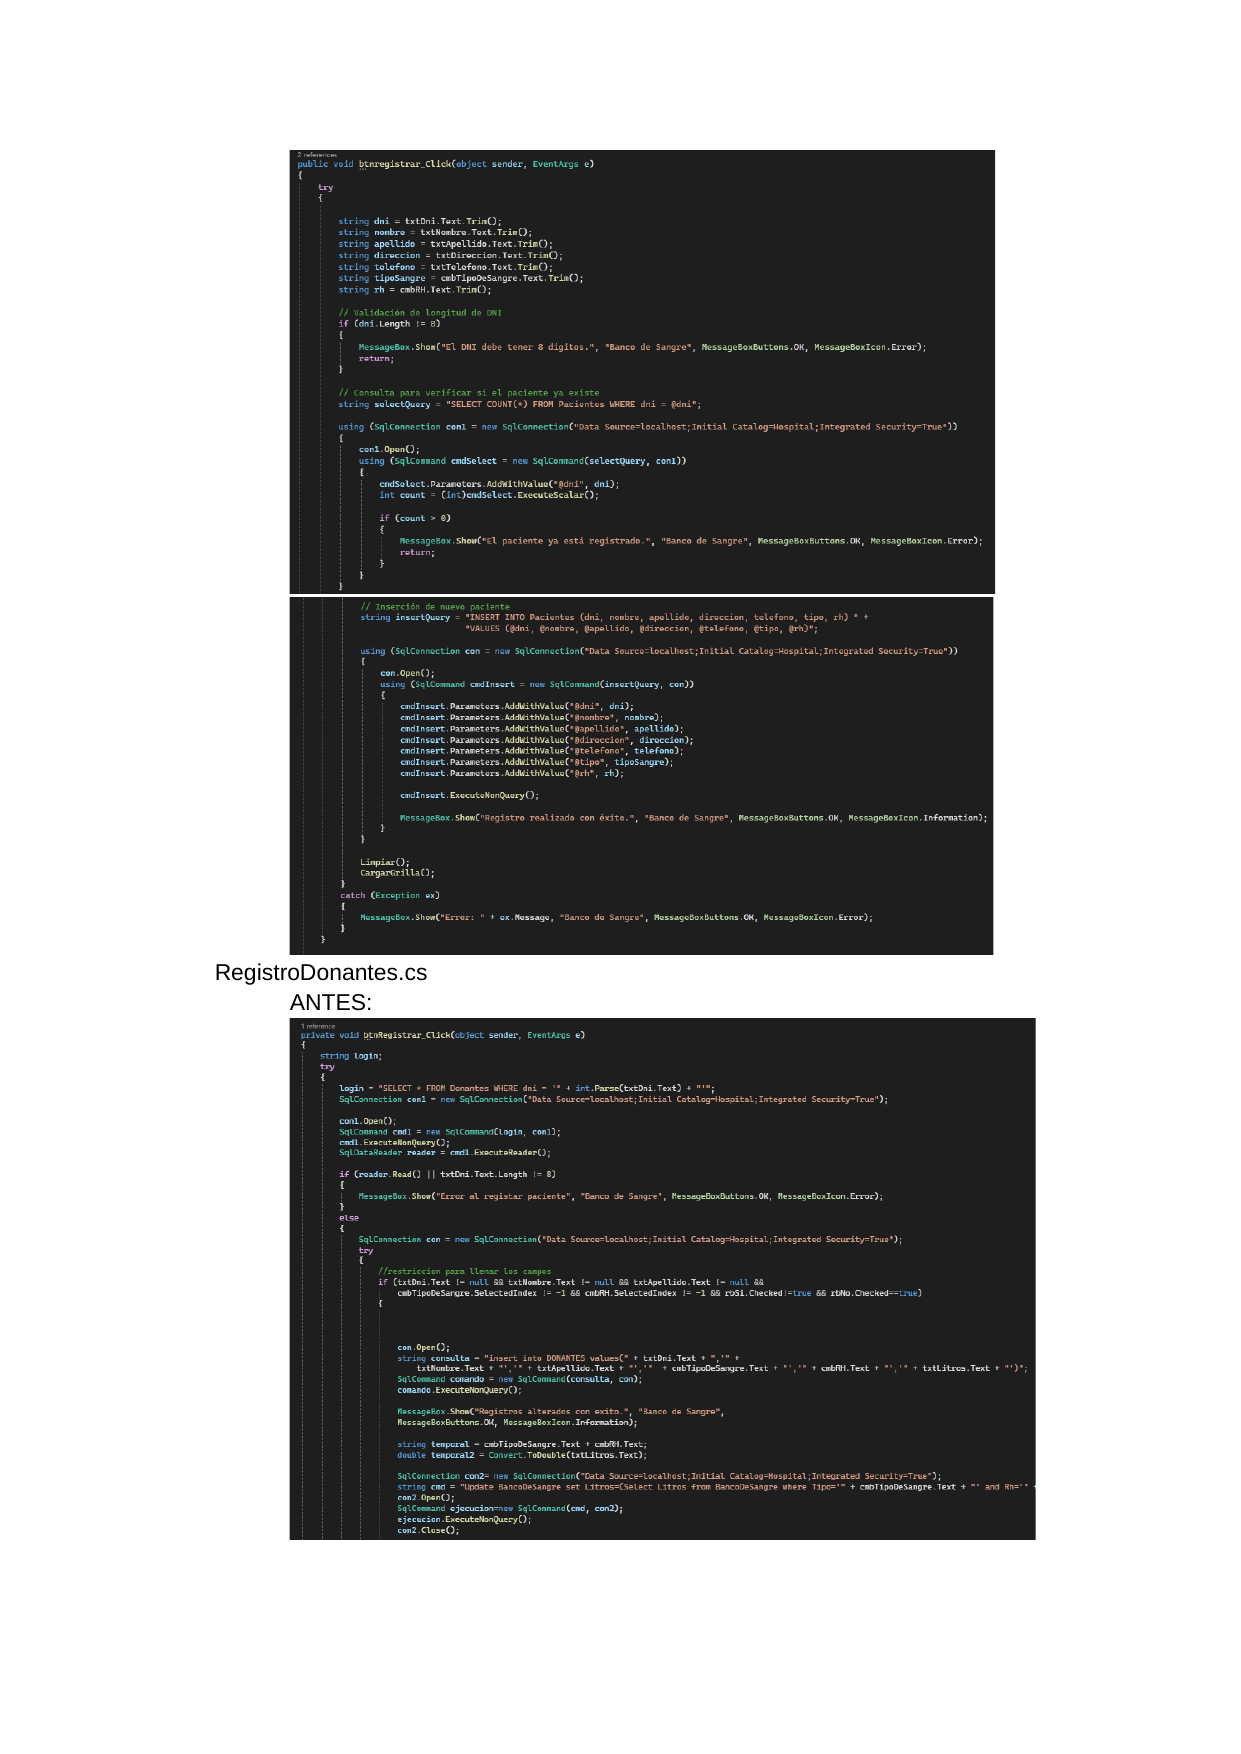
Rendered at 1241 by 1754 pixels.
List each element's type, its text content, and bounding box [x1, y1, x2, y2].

picture [289, 597, 994, 955]
picture [289, 1018, 1036, 1540]
picture [289, 150, 996, 594]
text ANTES: [289, 989, 1103, 1015]
text RegistroDonantes.cs [214, 958, 1103, 985]
